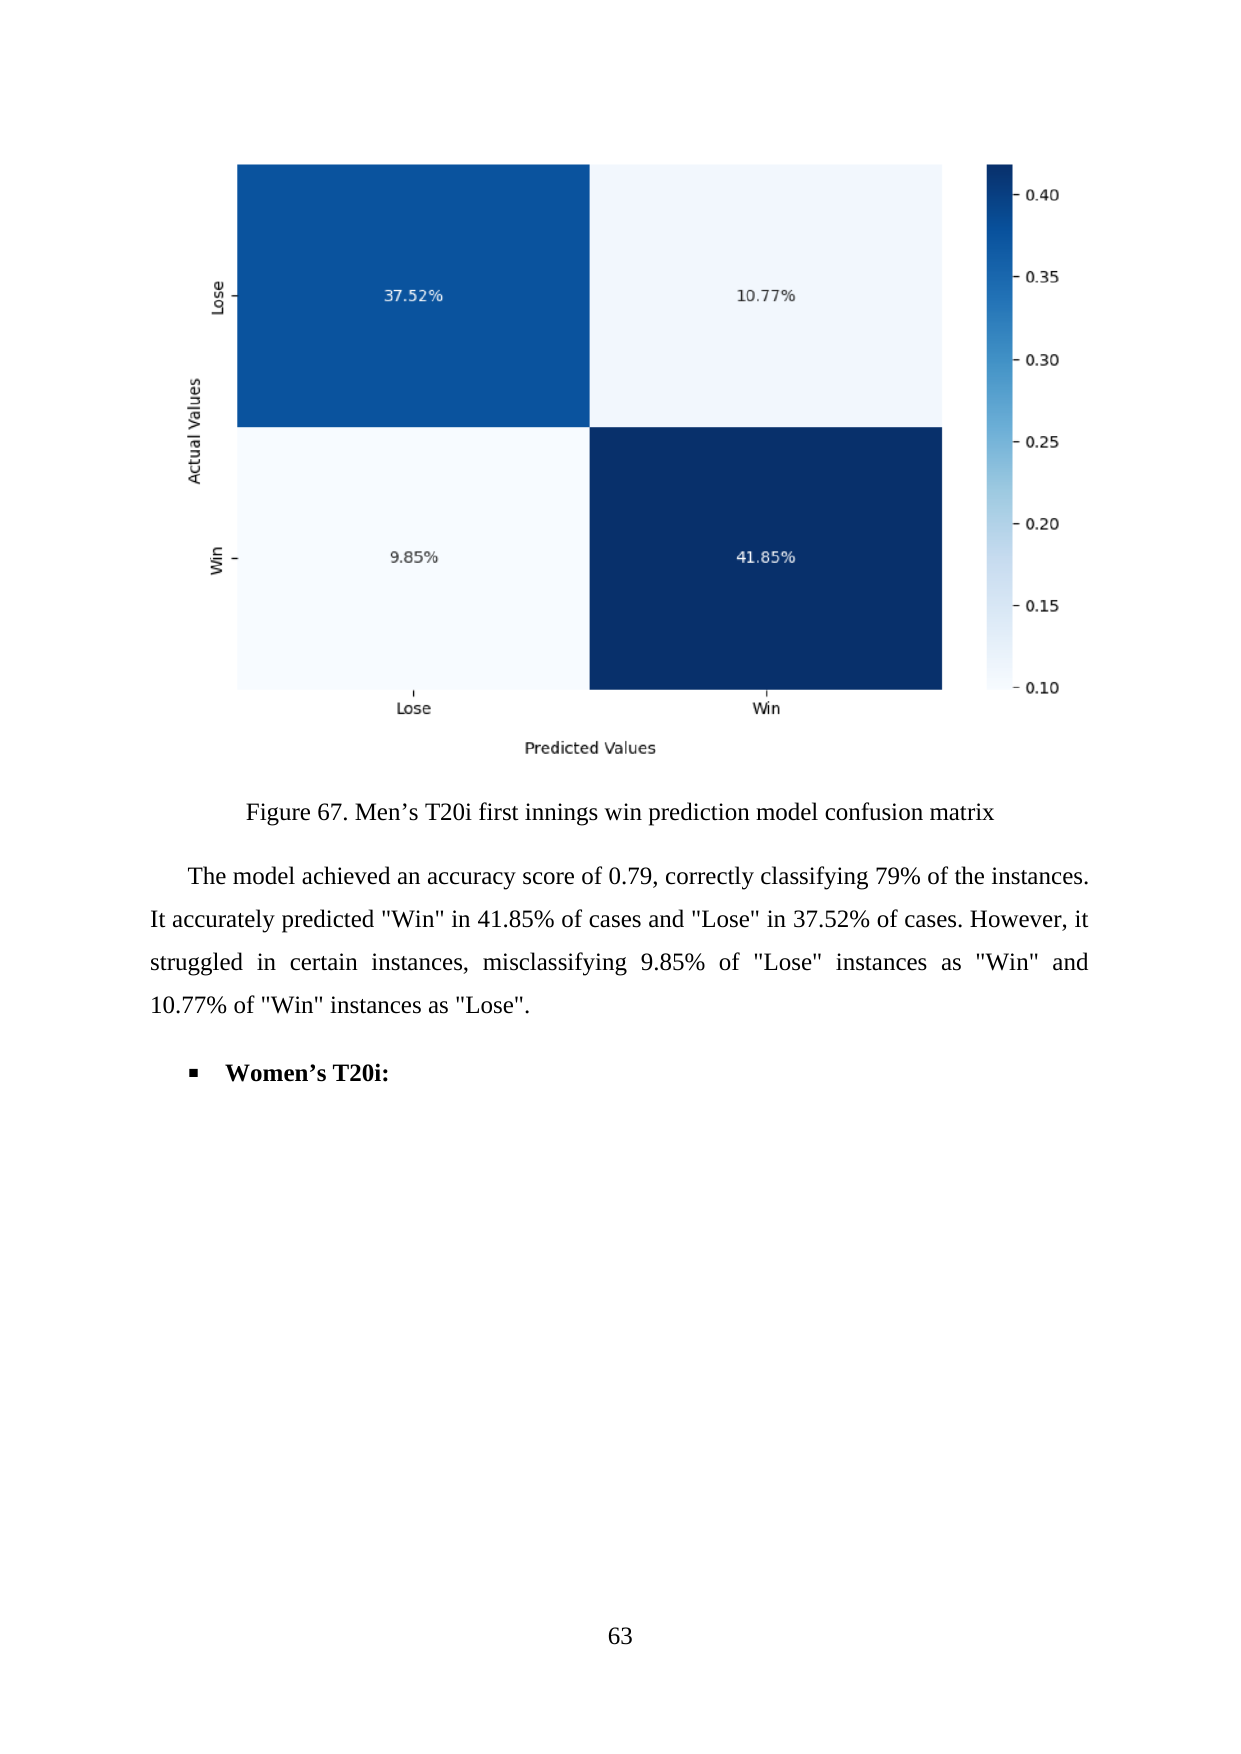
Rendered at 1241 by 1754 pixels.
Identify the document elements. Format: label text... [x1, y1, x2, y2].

picture [170, 150, 1071, 759]
text Figure 67. Men’s T20i first innings win prediction model confusion matrix [150, 797, 1090, 826]
list Women’s T20i: [187, 1058, 1090, 1087]
text The model achieved an accuracy score of 0.79, correctly classifying 79% of the instances. It accurately predicted "Win" in 41.85% of cases and "Lose" in 37.52% of cases. However, it struggled in certain instances, misclassifying 9.85% of "Lose" instances as "Win" and 10.77% of "Win" instances as "Lose". [150, 861, 1090, 1019]
table_header [139, 150, 1102, 772]
